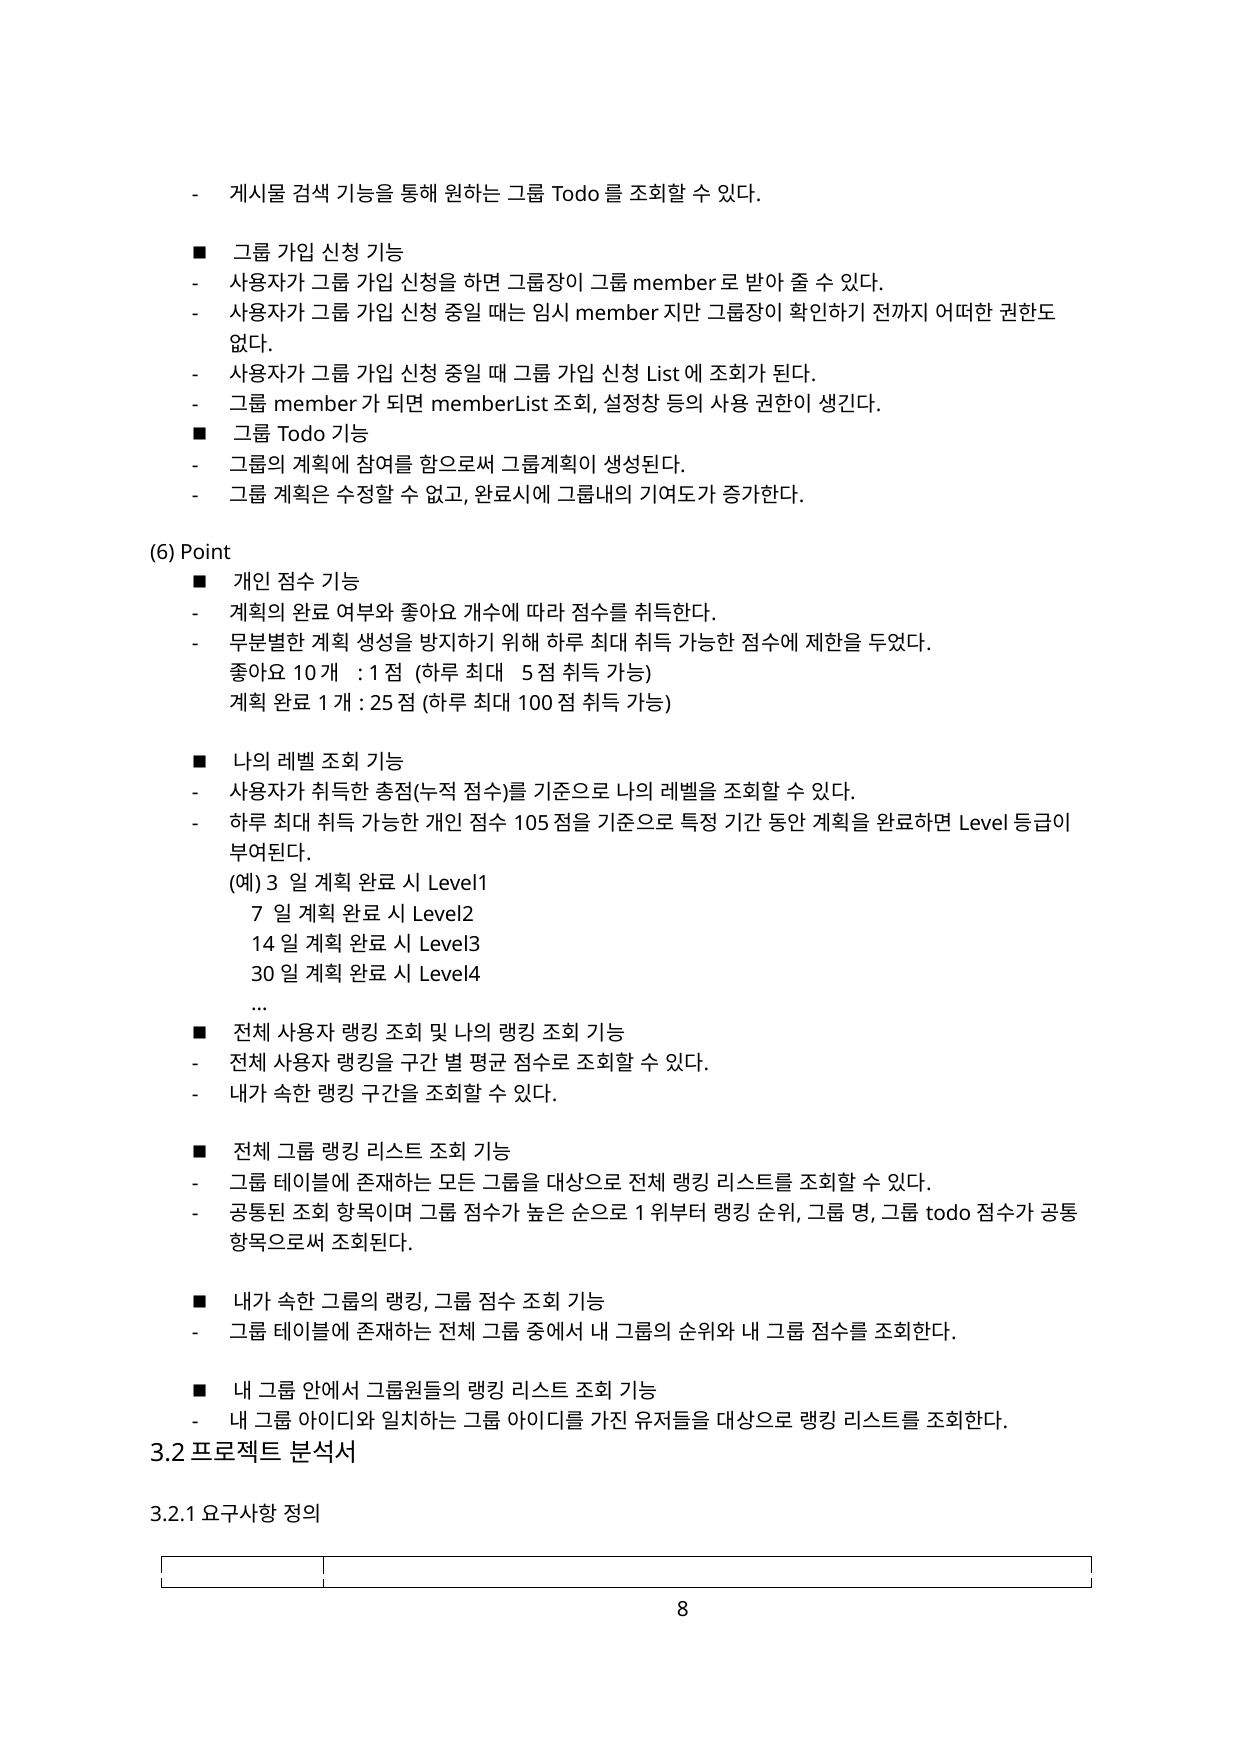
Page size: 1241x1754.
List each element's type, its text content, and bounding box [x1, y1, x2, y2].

list 내가 속한 그룹의 랭킹, 그룹 점수 조회 기능 [192, 1285, 1090, 1315]
list 공통된 조회 항목이며 그룹 점수가 높은 순으로 1위부터 랭킹 순위, 그룹 명, 그룹 todo 점수가 공통 항목으로써 조회된다. [192, 1196, 1090, 1257]
list 7 일 계획 완료 시 Level2 [229, 897, 1090, 927]
table_header [161, 1557, 323, 1587]
list 사용자가 그룹 가입 신청을 하면 그룹장이 그룹member로 받아 줄 수 있다. [192, 266, 1090, 296]
list 전체 사용자 랭킹을 구간 별 평균 점수로 조회할 수 있다. [192, 1046, 1090, 1077]
list 사용자가 그룹 가입 신청 중일 때는 임시member지만 그룹장이 확인하기 전까지 어떠한 권한도 없다. [192, 296, 1090, 357]
list 그룹 테이블에 존재하는 전체 그룹 중에서 내 그룹의 순위와 내 그룹 점수를 조회한다. [192, 1315, 1090, 1346]
list 그룹 가입 신청 기능 [192, 236, 1090, 266]
text 3.2.1요구사항 정의 [150, 1497, 1090, 1527]
list 나의 레벨 조회 기능 [192, 745, 1090, 776]
table_header [323, 1557, 1091, 1587]
list 14 일 계획 완료 시 Level3 [229, 927, 1090, 957]
list 30 일 계획 완료 시 Level4 [229, 957, 1090, 988]
list 내 그룹 안에서 그룹원들의 랭킹 리스트 조회 기능 [192, 1374, 1090, 1404]
list (예) 3 일 계획 완료 시 Level1 [229, 867, 1090, 897]
list 무분별한 계획 생성을 방지하기 위해 하루 최대 취득 가능한 점수에 제한을 두었다. [192, 626, 1090, 656]
list 계획의 완료 여부와 좋아요 개수에 따라 점수를 취득한다. [192, 596, 1090, 626]
list 개인 점수 기능 [192, 566, 1090, 596]
list 그룹 Todo 기능 [192, 418, 1090, 448]
list 전체 사용자 랭킹 조회 및 나의 랭킹 조회 기능 [192, 1016, 1090, 1046]
subtitle 3.2프로젝트 분석서 [150, 1435, 1090, 1469]
list 그룹 테이블에 존재하는 모든 그룹을 대상으로 전체 랭킹 리스트를 조회할 수 있다. [192, 1166, 1090, 1196]
list 내가 속한 랭킹 구간을 조회할 수 있다. [192, 1077, 1090, 1107]
list 좋아요 10개 : 1점 (하루 최대 5점 취득 가능) [229, 656, 1090, 687]
list 사용자가 그룹 가입 신청 중일 때 그룹 가입 신청 List에 조회가 된다. [192, 357, 1090, 387]
list 내 그룹 아이디와 일치하는 그룹 아이디를 가진 유저들을 대상으로 랭킹 리스트를 조회한다. [192, 1404, 1090, 1435]
list 그룹의 계획에 참여를 함으로써 그룹계획이 생성된다. [192, 448, 1090, 478]
list 그룹 계획은 수정할 수 없고, 완료시에 그룹내의 기여도가 증가한다. [192, 478, 1090, 509]
text (6) Point [150, 537, 1090, 566]
list 사용자가 취득한 총점(누적 점수)를 기준으로 나의 레벨을 조회할 수 있다. [192, 776, 1090, 806]
list 계획 완료 1개 : 25점 (하루 최대 100점 취득 가능) [229, 687, 1090, 717]
list 하루 최대 취득 가능한 개인 점수 105점을 기준으로 특정 기간 동안 계획을 완료하면 Level 등급이 부여된다. [192, 806, 1090, 867]
list 전체 그룹 랭킹 리스트 조회 기능 [192, 1136, 1090, 1166]
list … [229, 988, 1090, 1016]
list 게시물 검색 기능을 통해 원하는 그룹 Todo를 조회할 수 있다. [192, 177, 1090, 207]
list 그룹 member가 되면 memberList 조회, 설정창 등의 사용 권한이 생긴다. [192, 387, 1090, 418]
